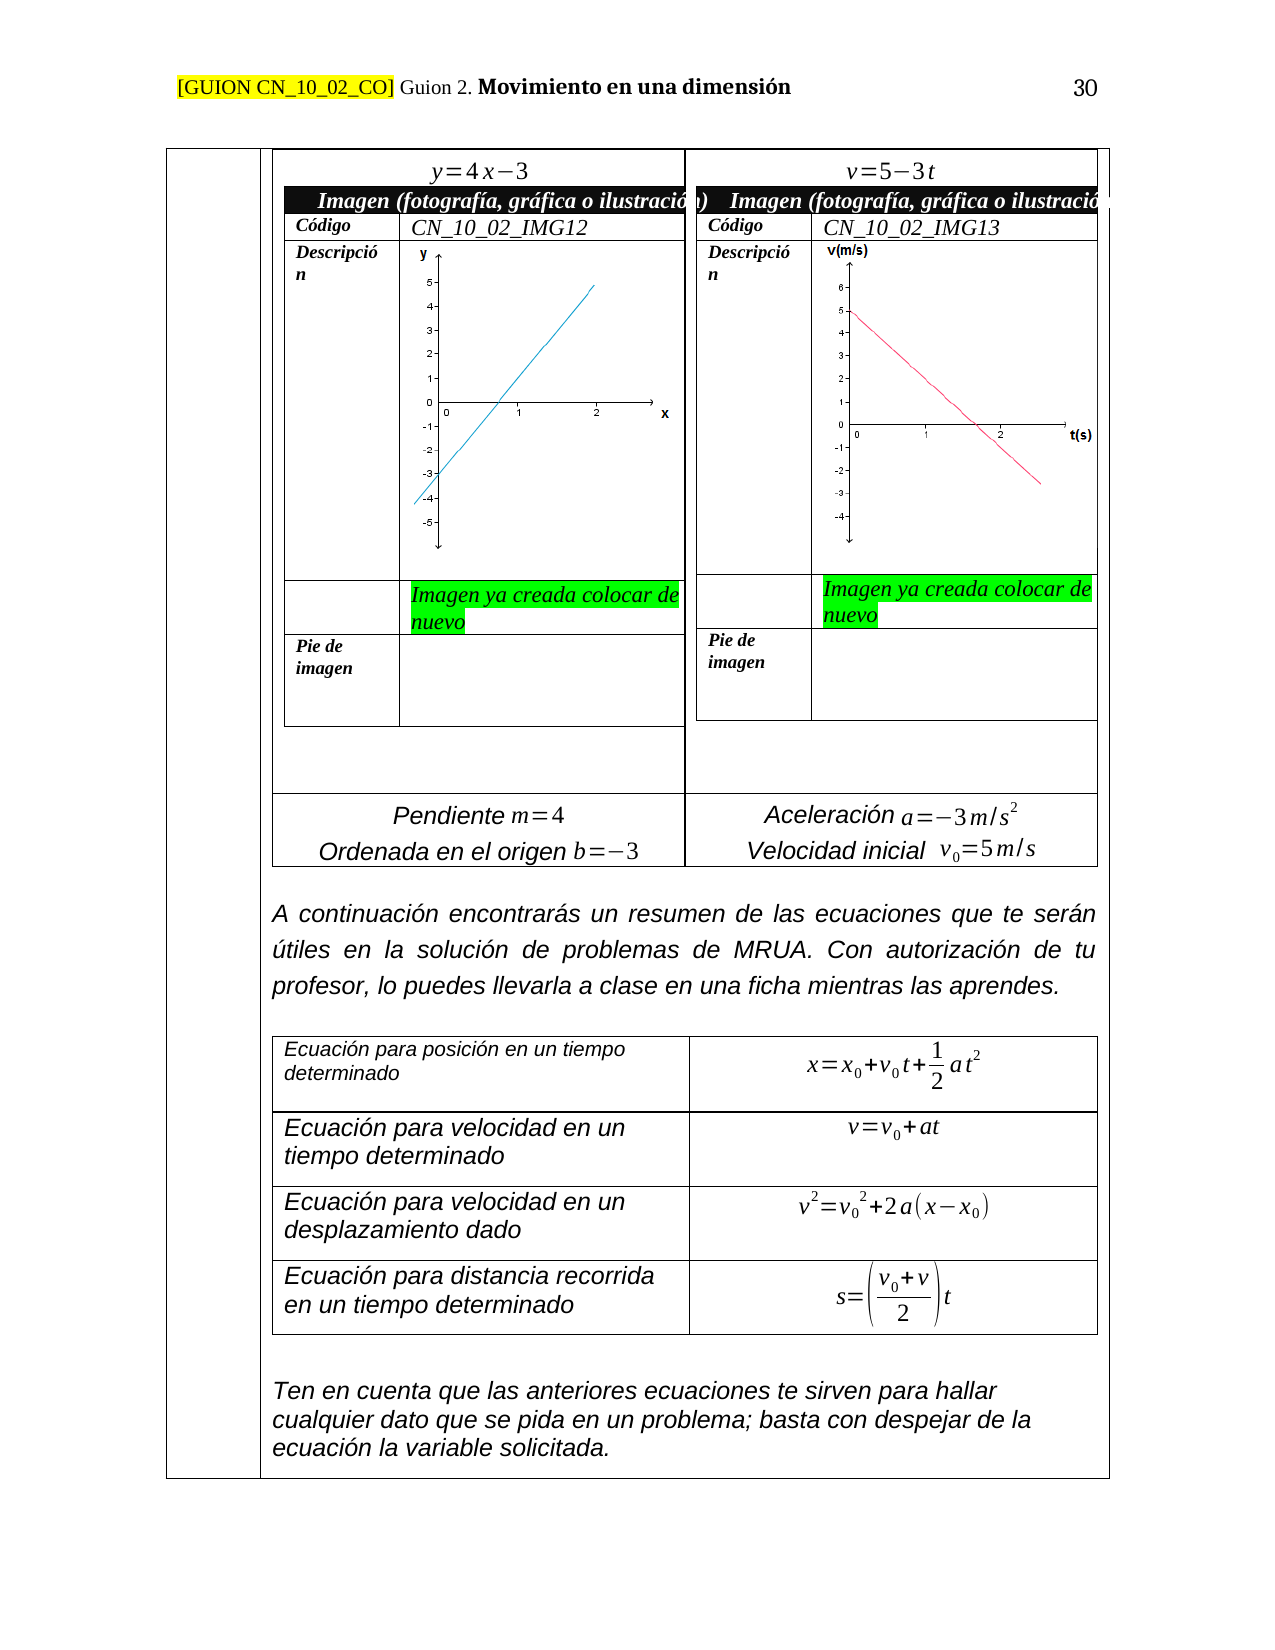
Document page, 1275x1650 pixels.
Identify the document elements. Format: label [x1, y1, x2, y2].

table_cell [261, 149, 1109, 1478]
table_cell [167, 149, 260, 1478]
picture [410, 241, 678, 554]
picture [823, 241, 1098, 548]
